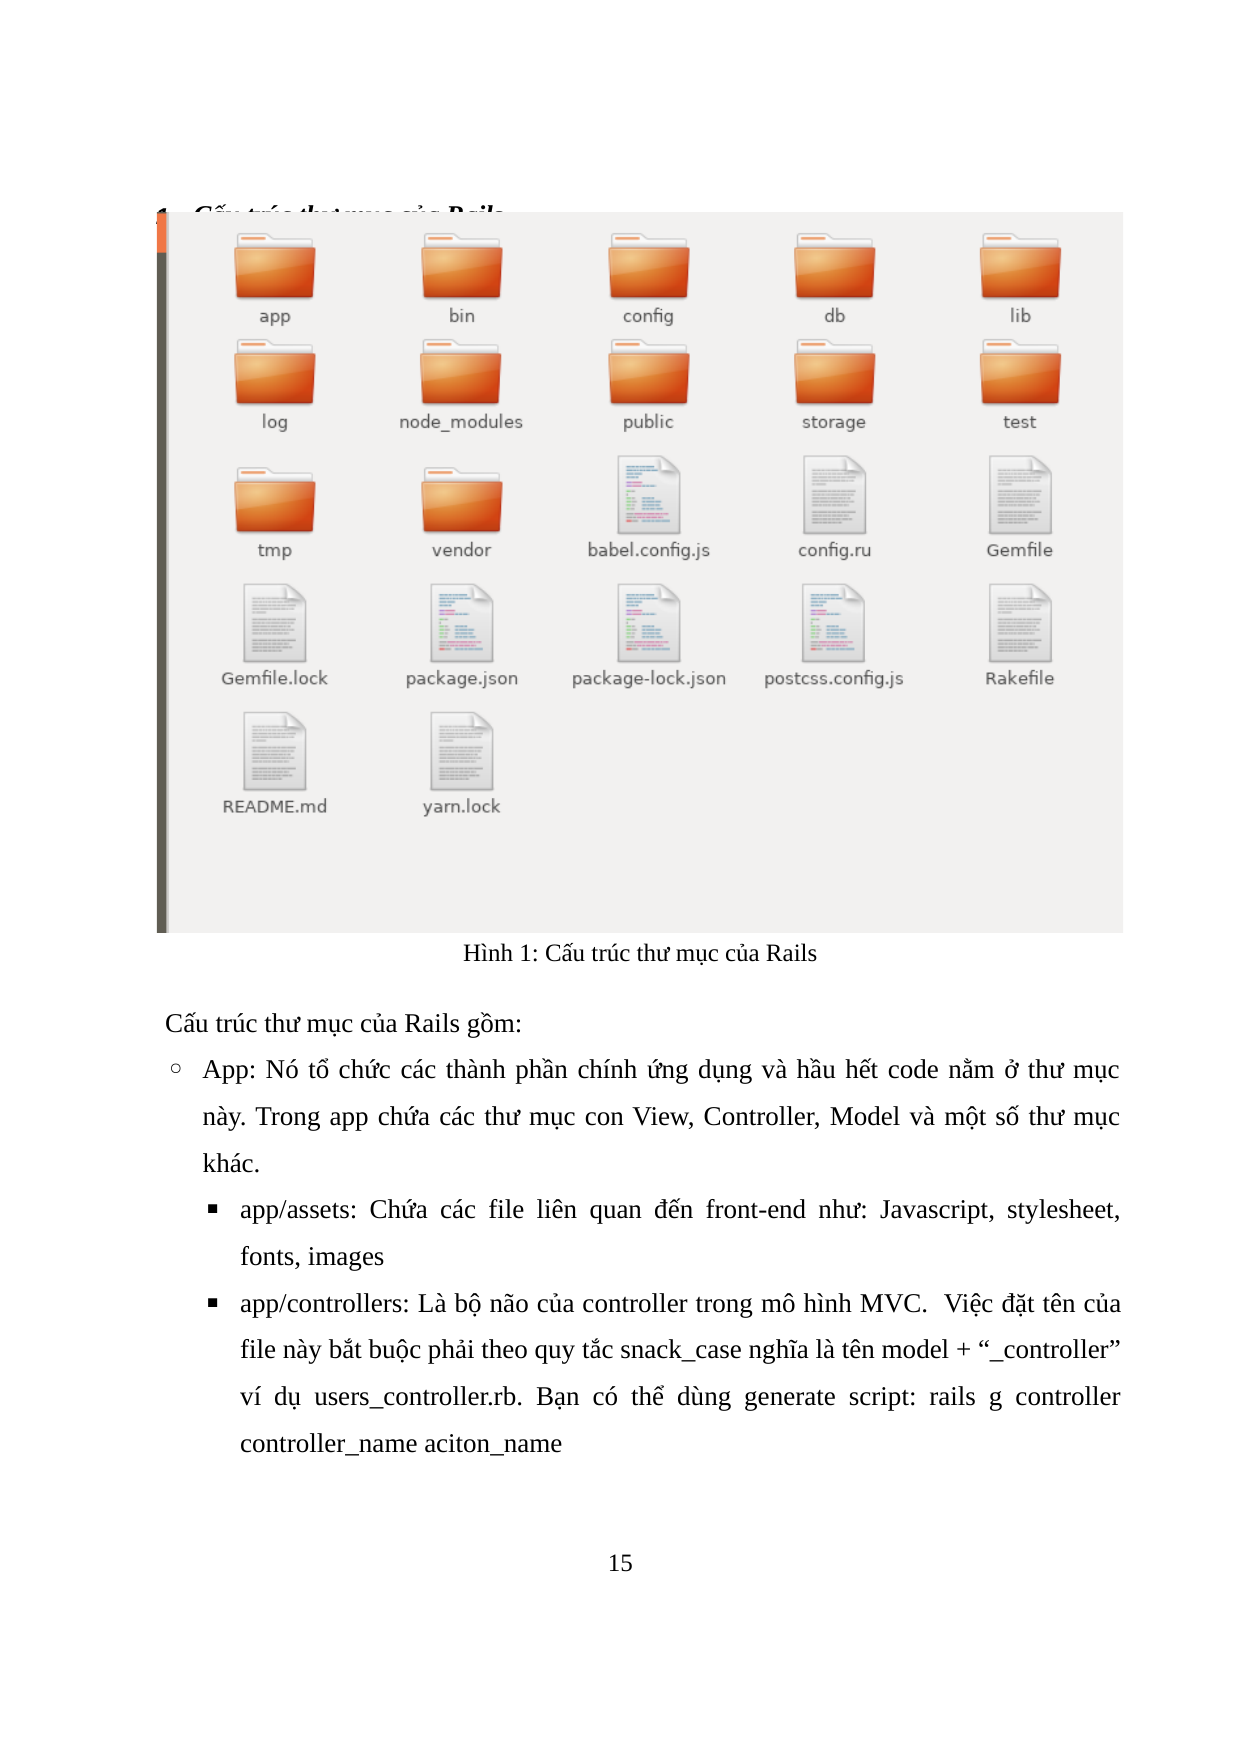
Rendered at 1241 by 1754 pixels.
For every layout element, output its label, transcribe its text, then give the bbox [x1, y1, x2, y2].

subtitle 1. Cấu trúc thư mục của Rails [156, 933, 1122, 1000]
picture [156, 212, 1124, 933]
list app/controllers: Là bộ não của controller trong mô hình MVC. Việc đặt tên của file này bắt buộc phải theo quy tắc snack_case nghĩa là tên model + “_controller” ví dụ users_controller.rb. Bạn có thể dùng generate script: rails g controller controller_name aciton_name [202, 1287, 1122, 1458]
text Cấu trúc thư mục của Rails gồm: [118, 1007, 1122, 1038]
subtitle 1. Cấu trúc thư mục của Rails [156, 199, 1122, 212]
list app/assets: Chứa các file liên quan đến front-end như: Javascript, stylesheet, fonts, images [202, 1193, 1122, 1271]
list App: Nó tổ chức các thành phần chính ứng dụng và hầu hết code nằm ở thư mục này. Trong app chứa các thư mục con View, Controller, Model và một số thư mục khác. [165, 1053, 1122, 1178]
